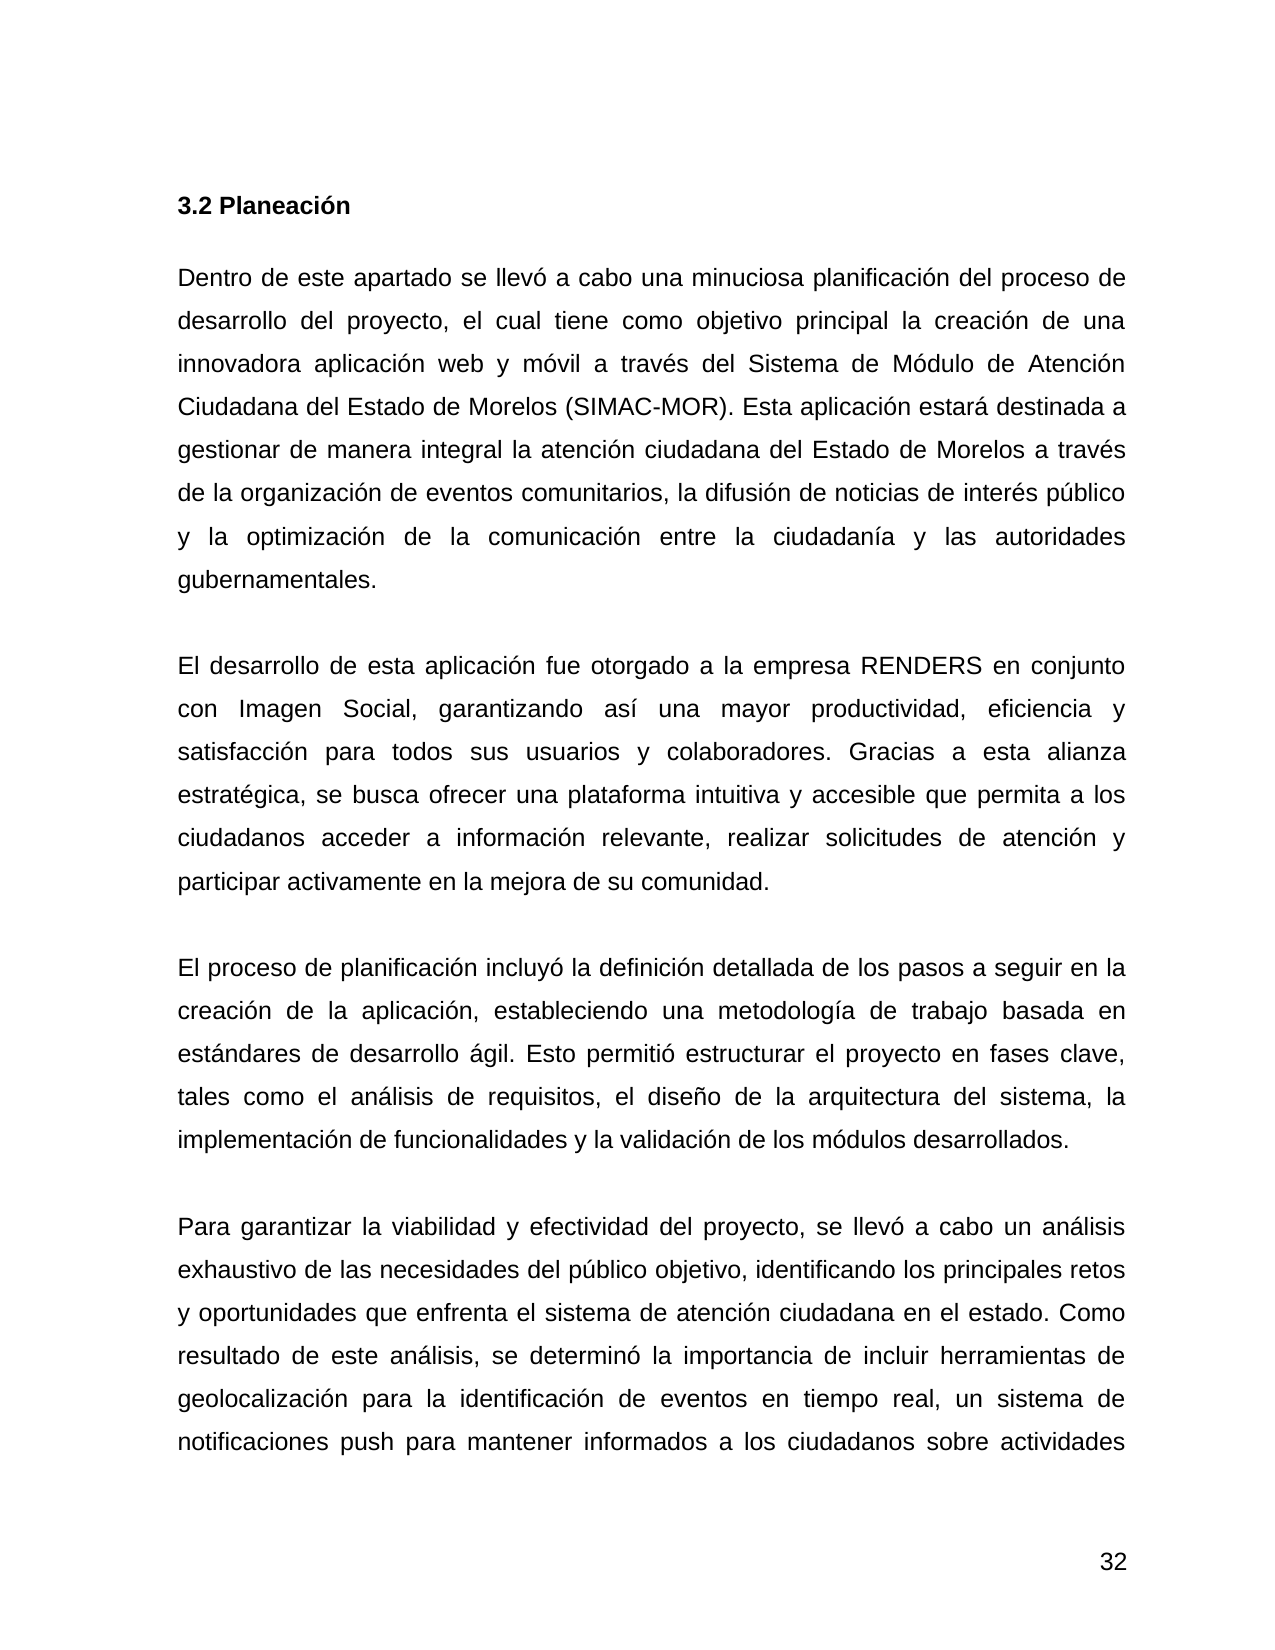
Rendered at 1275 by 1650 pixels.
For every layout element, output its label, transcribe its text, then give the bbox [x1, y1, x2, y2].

subtitle Planeación [177, 191, 1127, 219]
text Dentro de este apartado se llevó a cabo una minuciosa planificación del proceso de desarrollo del proyecto, el cual tiene como objetivo principal la creación de una innovadora aplicación web y móvil a través del Sistema de Módulo de Atención Ciudadana del Estado de Morelos (SIMAC-MOR). Esta aplicación estará destinada a gestionar de manera integral la atención ciudadana del Estado de Morelos a través de la organización de eventos comunitarios, la difusión de noticias de interés público y la optimización de la comunicación entre la ciudadanía y las autoridades gubernamentales. [177, 263, 1127, 593]
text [177, 1211, 1127, 1456]
text El desarrollo de esta aplicación fue otorgado a la empresa RENDERS en conjunto con Imagen Social, garantizando así una mayor productividad, eficiencia y satisfacción para todos sus usuarios y colaboradores. Gracias a esta alianza estratégica, se busca ofrecer una plataforma intuitiva y accesible que permita a los ciudadanos acceder a información relevante, realizar solicitudes de atención y participar activamente en la mejora de su comunidad. [177, 651, 1127, 895]
text El proceso de planificación incluyó la definición detallada de los pasos a seguir en la creación de la aplicación, estableciendo una metodología de trabajo basada en estándares de desarrollo ágil. Esto permitió estructurar el proyecto en fases clave, tales como el análisis de requisitos, el diseño de la arquitectura del sistema, la implementación de funcionalidades y la validación de los módulos desarrollados. [177, 953, 1127, 1154]
